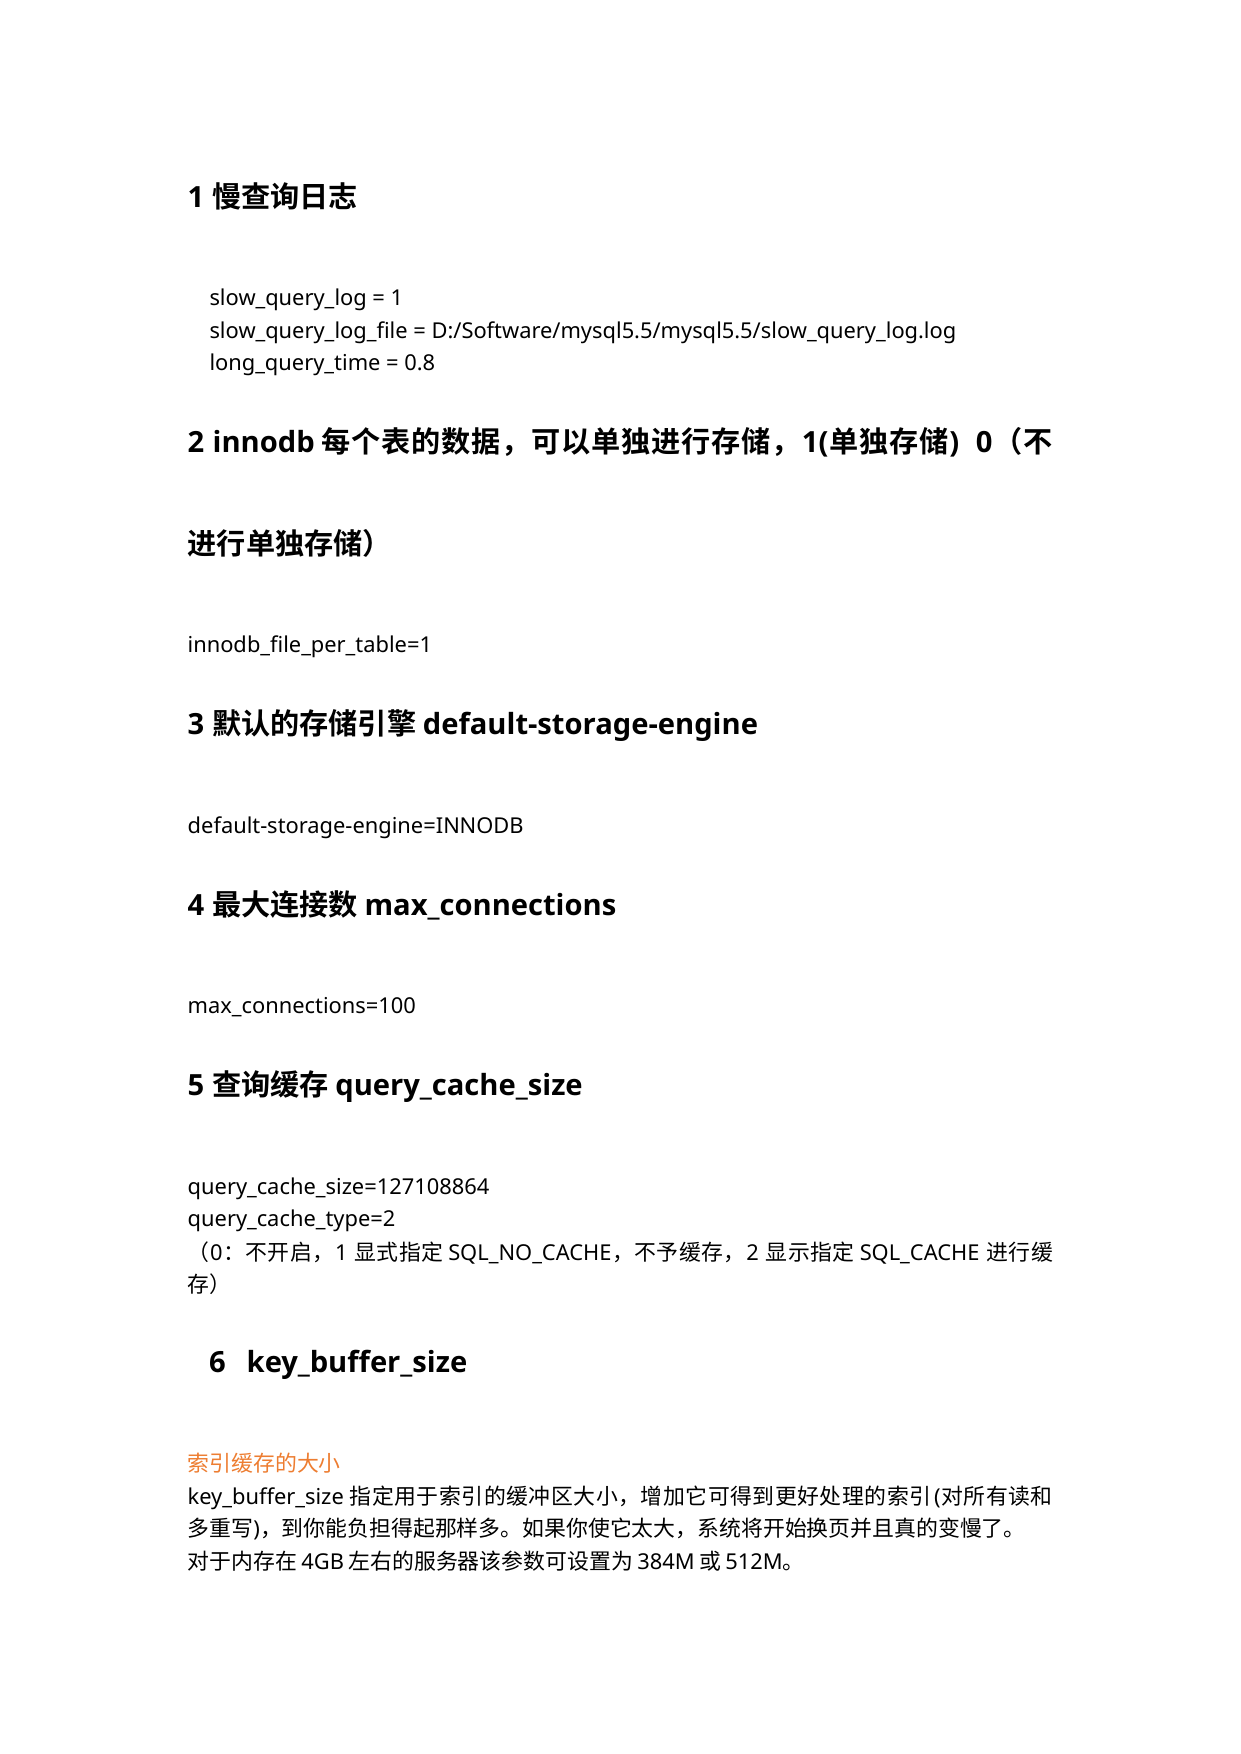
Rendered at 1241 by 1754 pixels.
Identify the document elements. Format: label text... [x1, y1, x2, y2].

text （0：不开启，1 显式指定SQL_NO_CACHE，不予缓存，2 显示指定SQL_CACHE 进行缓存） [187, 1234, 1053, 1299]
subtitle key_buffer_size [209, 1328, 1053, 1393]
text key_buffer_size 指定用于索引的缓冲区大小，增加它可得到更好处理的索引(对所有读和多重写)，到你能负担得起那样多。如果你使它太大，系统将开始换页并且真的变慢了。 [187, 1478, 1053, 1543]
subtitle 4 最大连接数 max_connections [187, 870, 1053, 935]
text innodb_file_per_table=1 [187, 628, 1053, 660]
text 索引缓存的大小 [187, 1446, 1053, 1478]
text query_cache_type=2 [187, 1202, 1053, 1234]
subtitle 2 innodb每个表的数据，可以单独进行存储，1(单独存储) 0（不进行单独存储） [187, 407, 1053, 574]
text max_connections=100 [187, 989, 1053, 1021]
text slow_query_log_file = D:/Software/mysql5.5/mysql5.5/slow_query_log.log [209, 313, 1053, 346]
subtitle 5 查询缓存 query_cache_size [187, 1050, 1053, 1115]
subtitle 1 慢查询日志 [187, 162, 1053, 227]
text slow_query_log = 1 [209, 281, 1053, 313]
text long_query_time = 0.8 [209, 346, 1053, 378]
text 对于内存在4GB左右的服务器该参数可设置为384M或512M。 [187, 1543, 1053, 1576]
text query_cache_size=127108864 [187, 1169, 1053, 1202]
subtitle 3 默认的存储引擎 default-storage-engine [187, 689, 1053, 754]
text default-storage-engine=INNODB [187, 808, 1053, 841]
